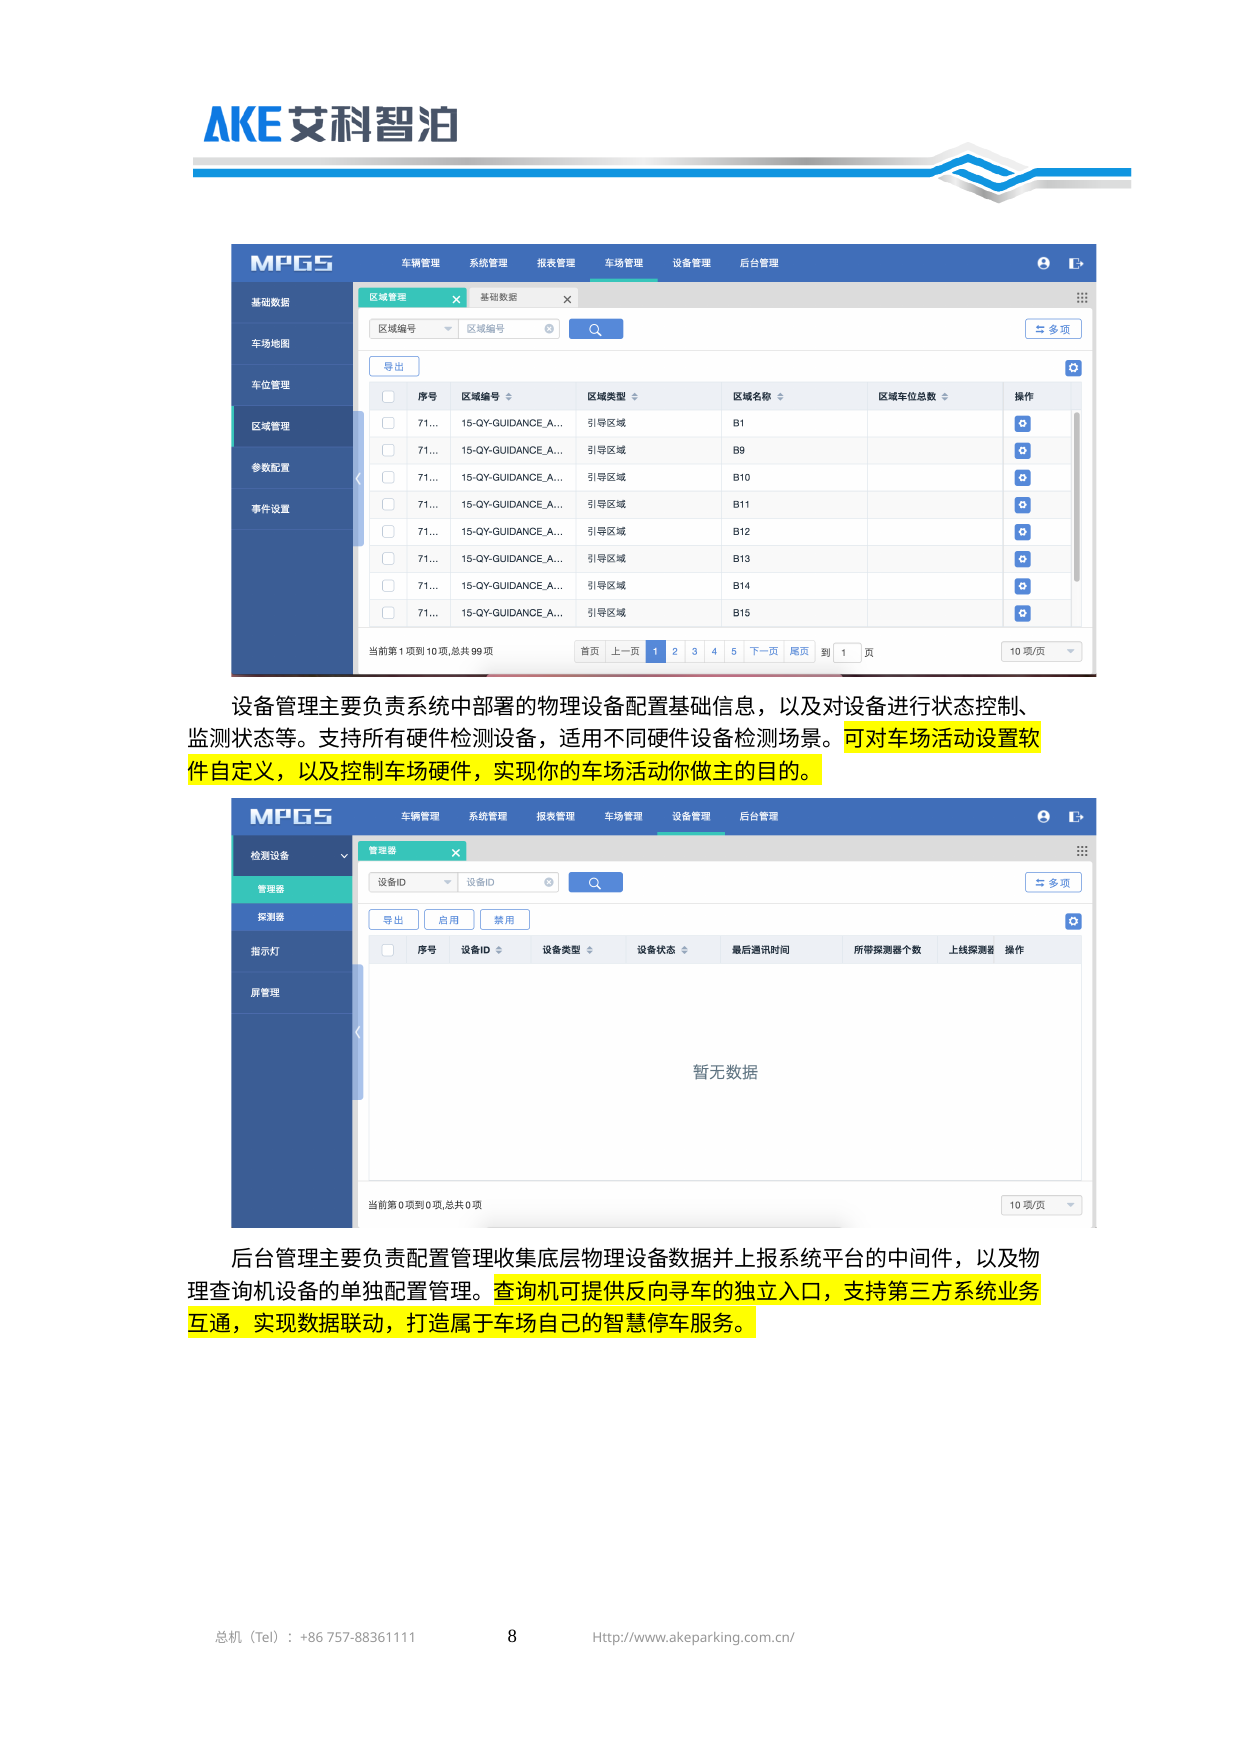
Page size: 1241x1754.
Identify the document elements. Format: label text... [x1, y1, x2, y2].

picture [231, 798, 1097, 1228]
text 设备管理主要负责系统中部署的物理设备配置基础信息，以及对设备进行状态控制、监测状态等。支持所有硬件检测设备，适用不同硬件设备检测场景。可对车场活动设置软件自定义，以及控制车场硬件，实现你的车场活动你做主的目的。 [187, 688, 1053, 786]
text 后台管理主要负责配置管理收集底层物理设备数据并上报系统平台的中间件，以及物理查询机设备的单独配置管理。查询机可提供反向寻车的独立入口，支持第三方系统业务互通，实现数据联动，打造属于车场自己的智慧停车服务。 [187, 1241, 1053, 1338]
picture [231, 244, 1097, 677]
picture [187, 90, 1136, 208]
